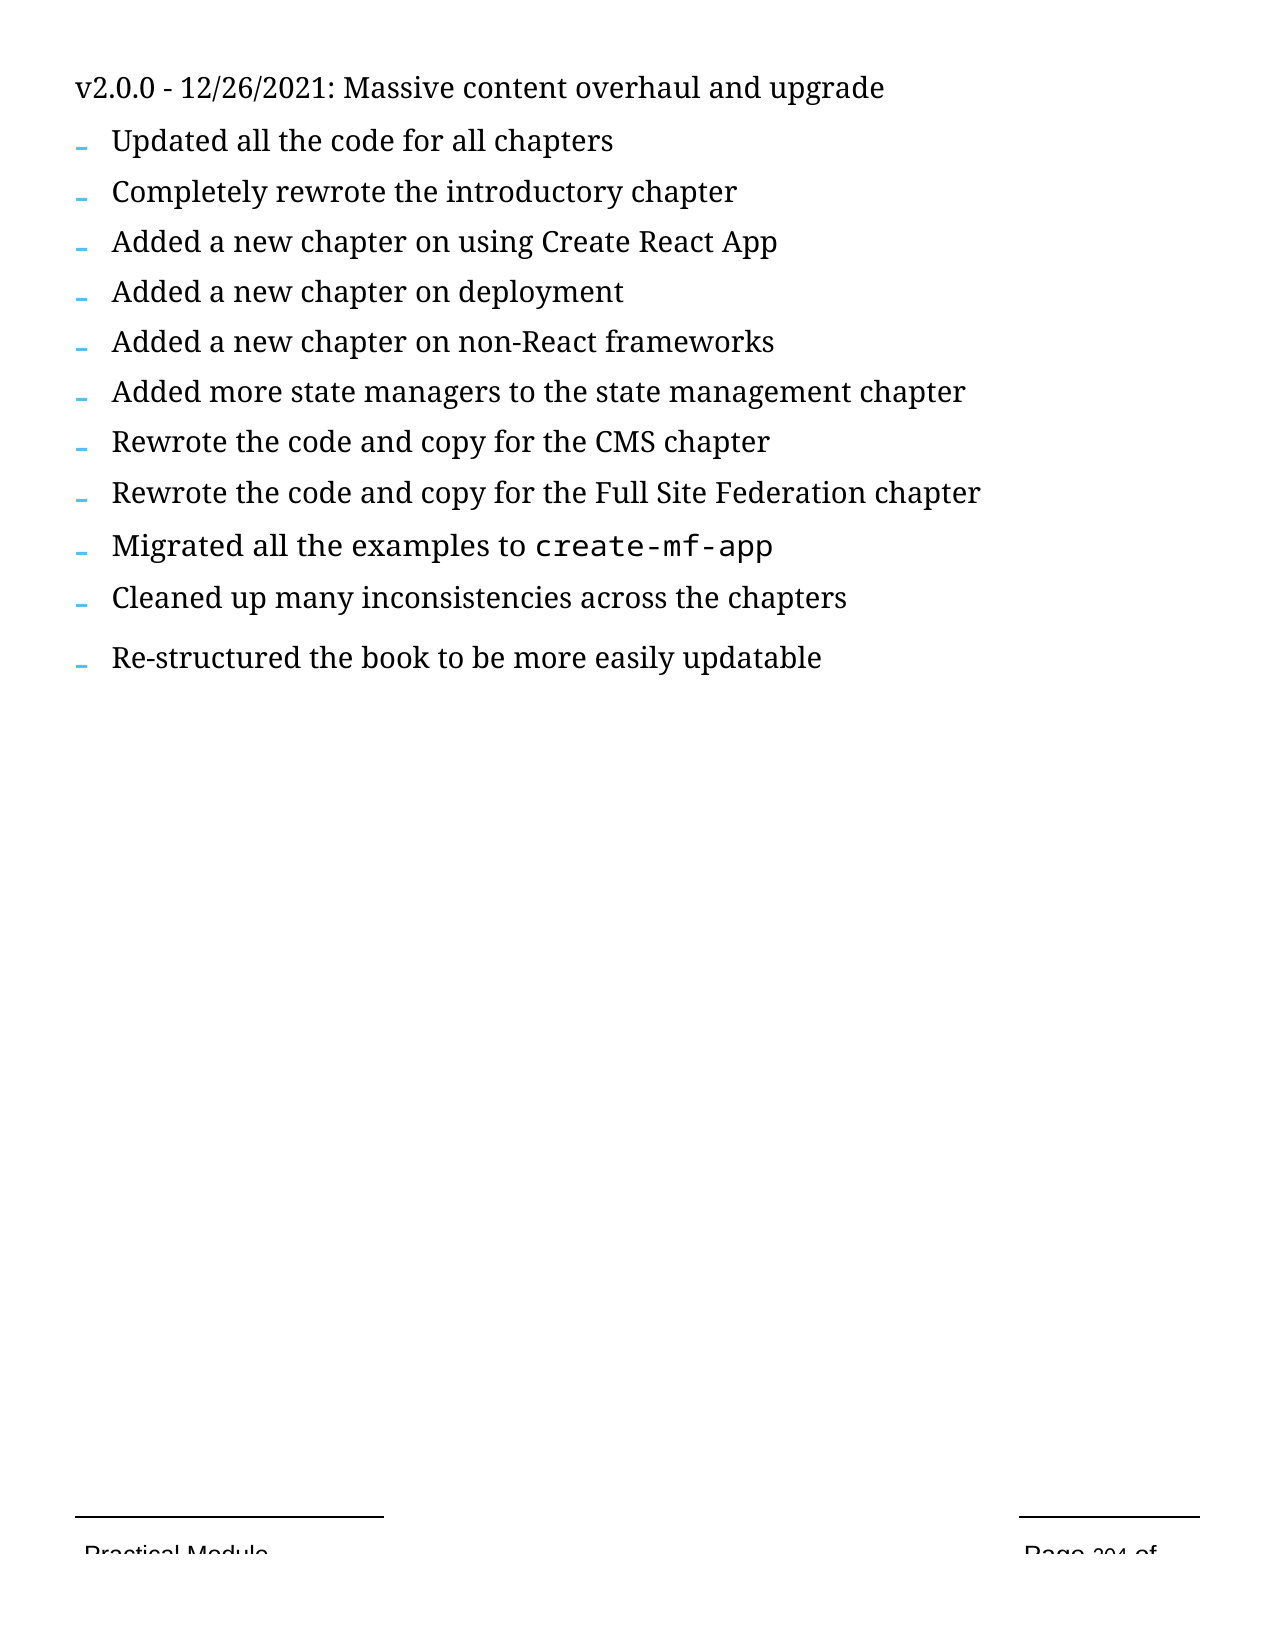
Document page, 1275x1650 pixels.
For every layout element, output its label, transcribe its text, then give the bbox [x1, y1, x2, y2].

list Cleaned up many inconsistencies across the chapters [75, 567, 1212, 619]
list Updated all the code for all chapters [75, 104, 1212, 163]
list Added a new chapter on using Create React App [75, 213, 1212, 263]
list Rewrote the code and copy for the Full Site Federation chapter [75, 463, 1212, 514]
list Added a new chapter on deployment [75, 263, 1212, 313]
list Rewrote the code and copy for the CMS chapter [75, 413, 1212, 463]
list Re-structured the book to be more easily updatable [75, 619, 1212, 681]
list Completely rewrote the introductory chapter [75, 163, 1212, 213]
list Migrated all the examples to create-mf-app [75, 514, 1212, 567]
list Added a new chapter on non-React frameworks [75, 313, 1212, 363]
list Added more state managers to the state management chapter [75, 363, 1212, 413]
text v2.0.0 - 12/26/2021: Massive content overhaul and upgrade [75, 75, 1212, 104]
